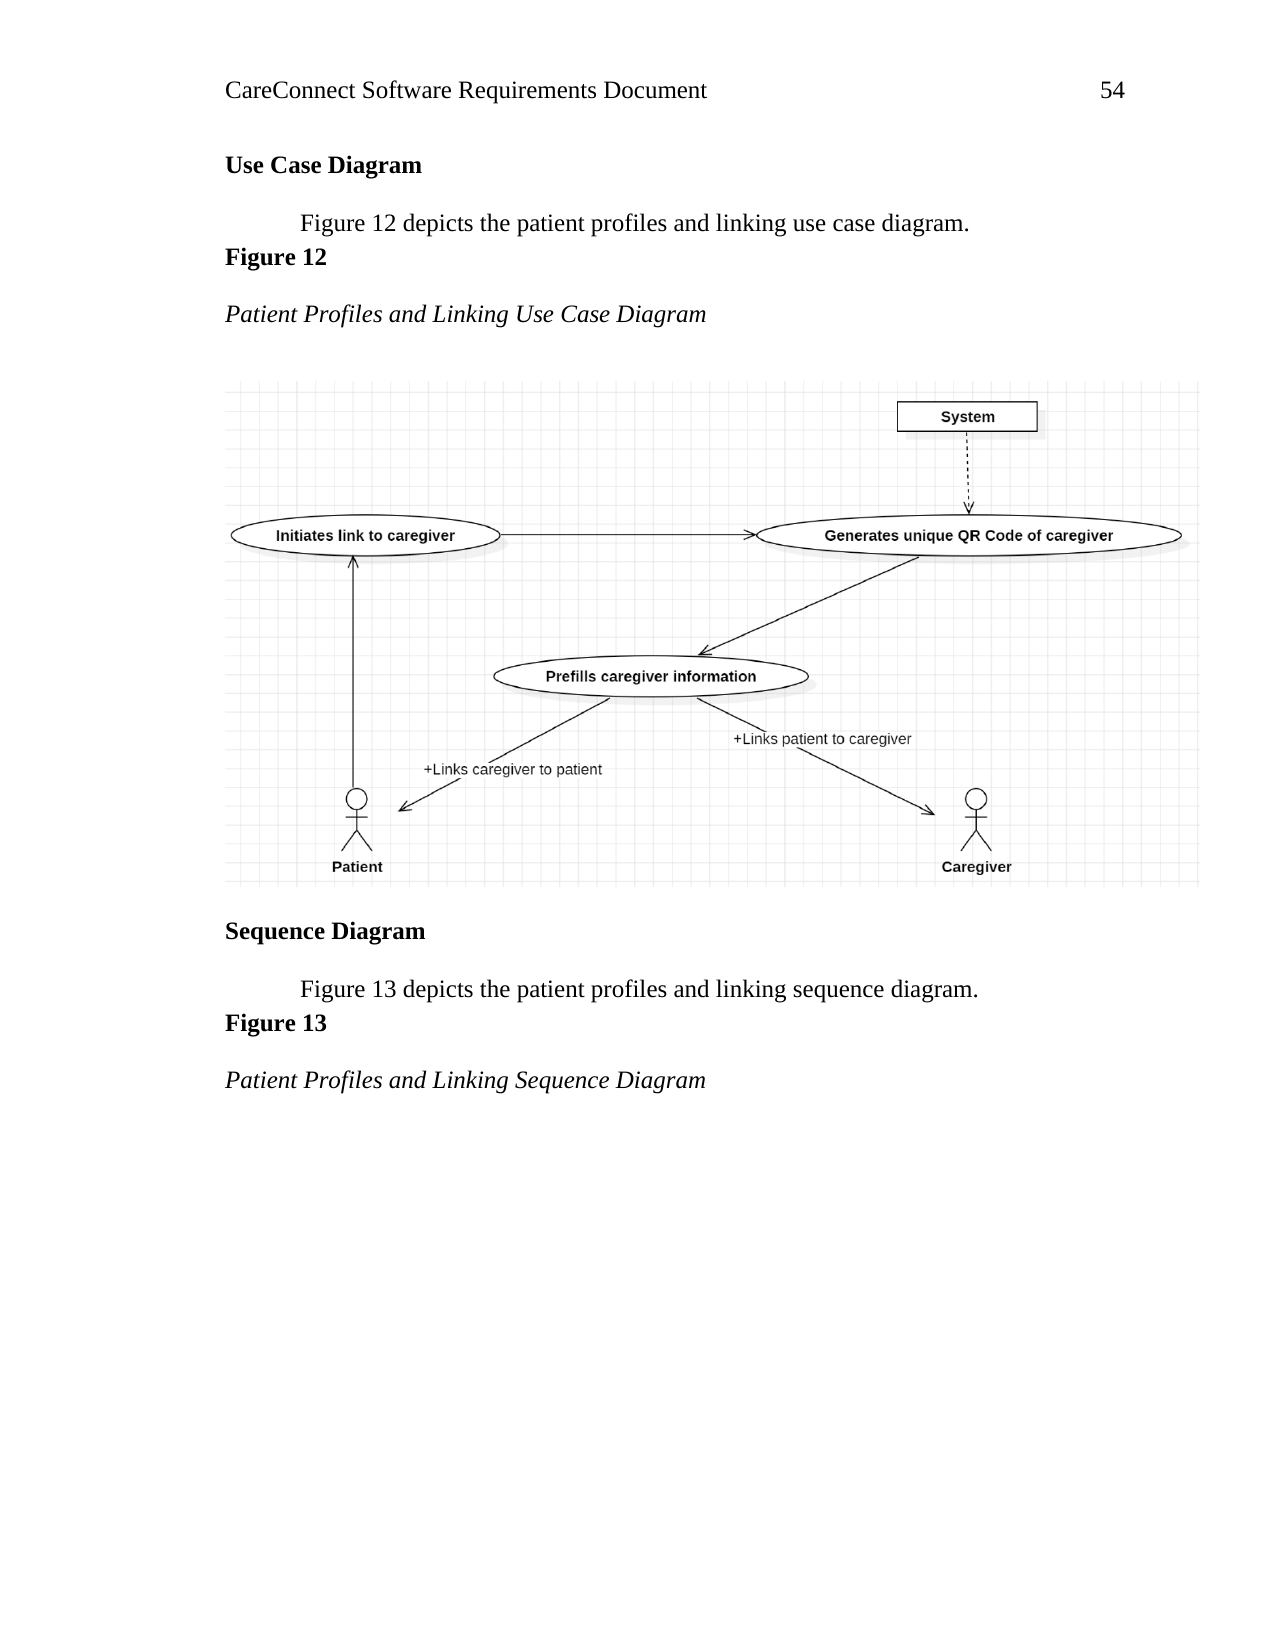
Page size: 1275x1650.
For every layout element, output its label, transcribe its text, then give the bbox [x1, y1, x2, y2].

text Figure 12 depicts the patient profiles and linking use case diagram. [225, 208, 1125, 237]
text Patient Profiles and Linking Use Case Diagram [225, 299, 1125, 328]
text Figure 12 [225, 242, 1125, 270]
picture [225, 381, 1200, 887]
subtitle Sequence Diagram [225, 916, 1125, 945]
text Patient Profiles and Linking Sequence Diagram [225, 1065, 1125, 1094]
text Figure 13 [225, 1008, 1125, 1036]
subtitle Use Case Diagram [225, 150, 1125, 179]
text Figure 13 depicts the patient profiles and linking sequence diagram. [225, 974, 1125, 1003]
